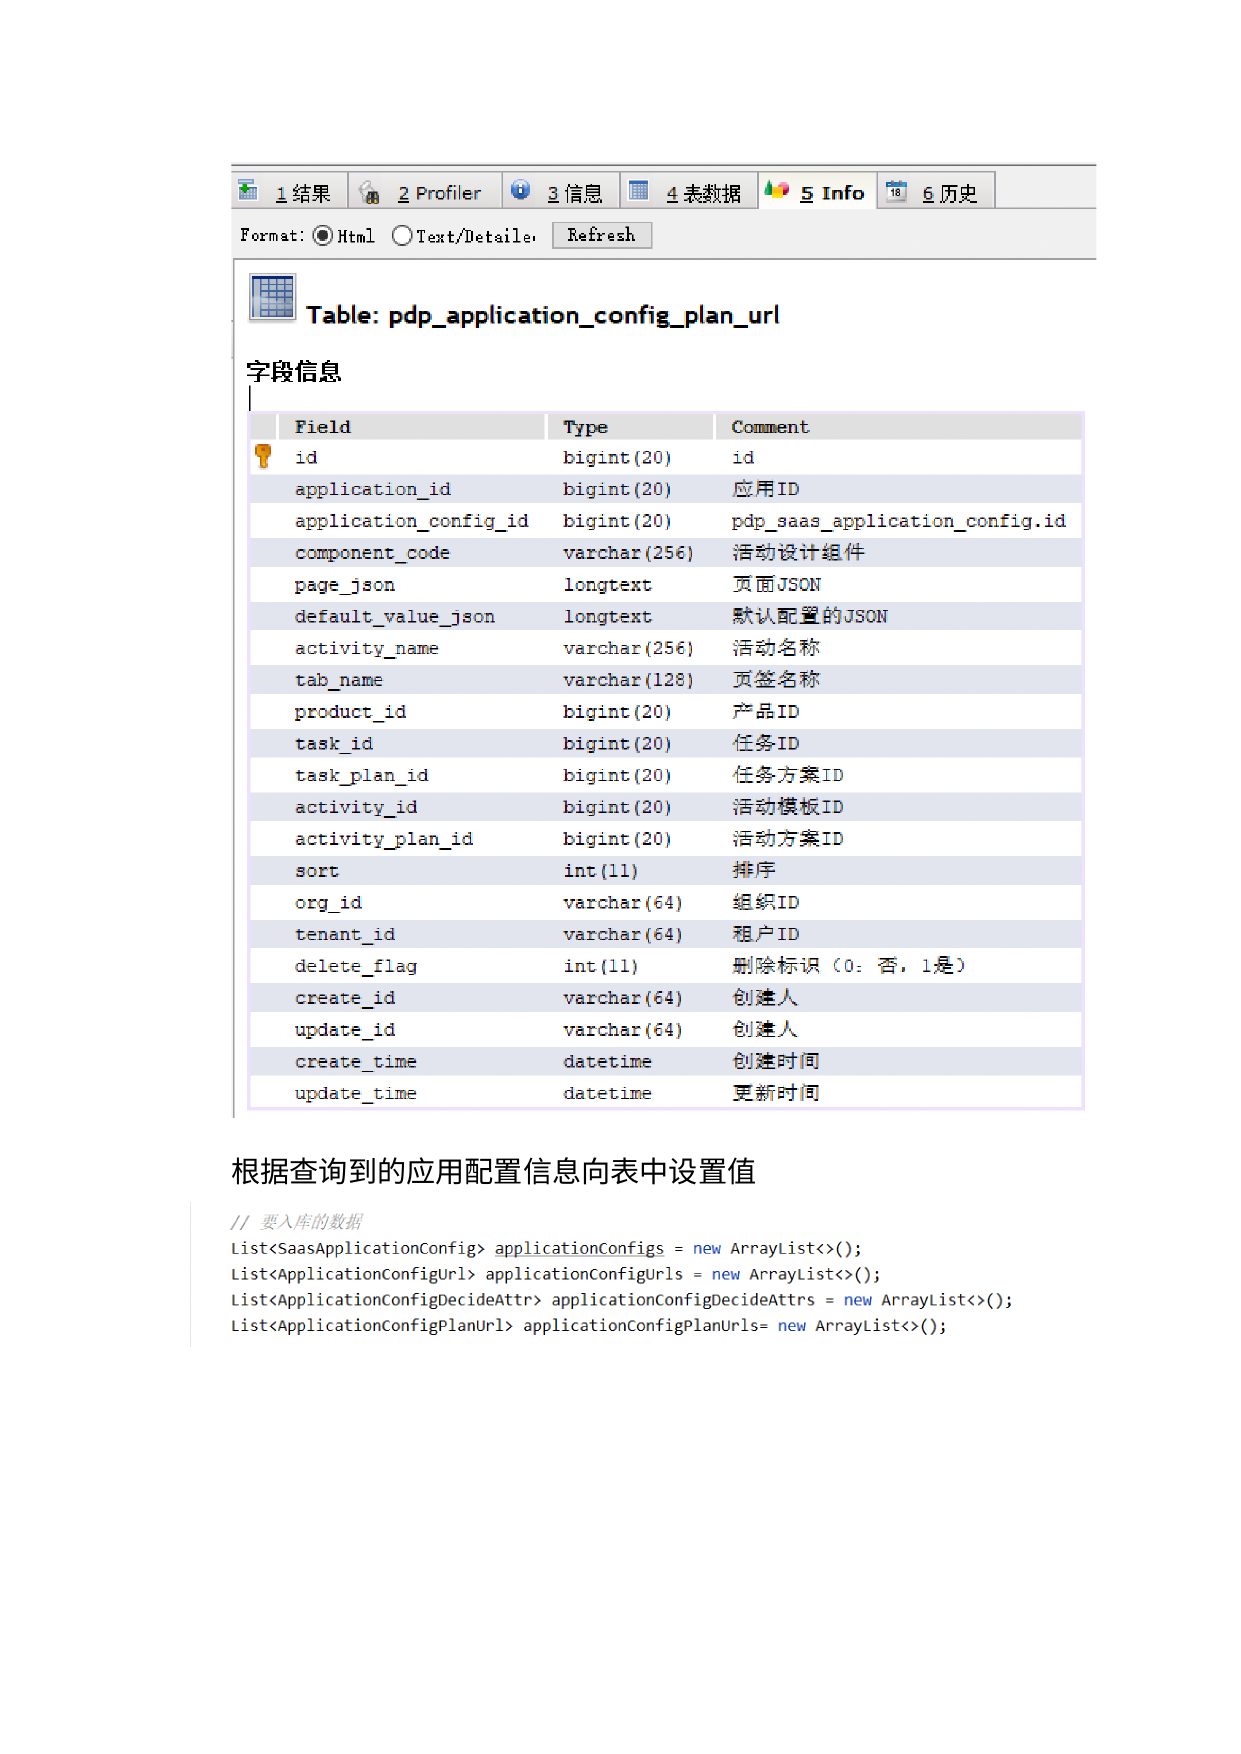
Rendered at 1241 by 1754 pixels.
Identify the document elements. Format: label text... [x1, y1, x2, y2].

picture [231, 162, 1097, 1118]
picture [187, 1202, 1053, 1347]
text 根据查询到的应用配置信息向表中设置值 [187, 1137, 1053, 1202]
